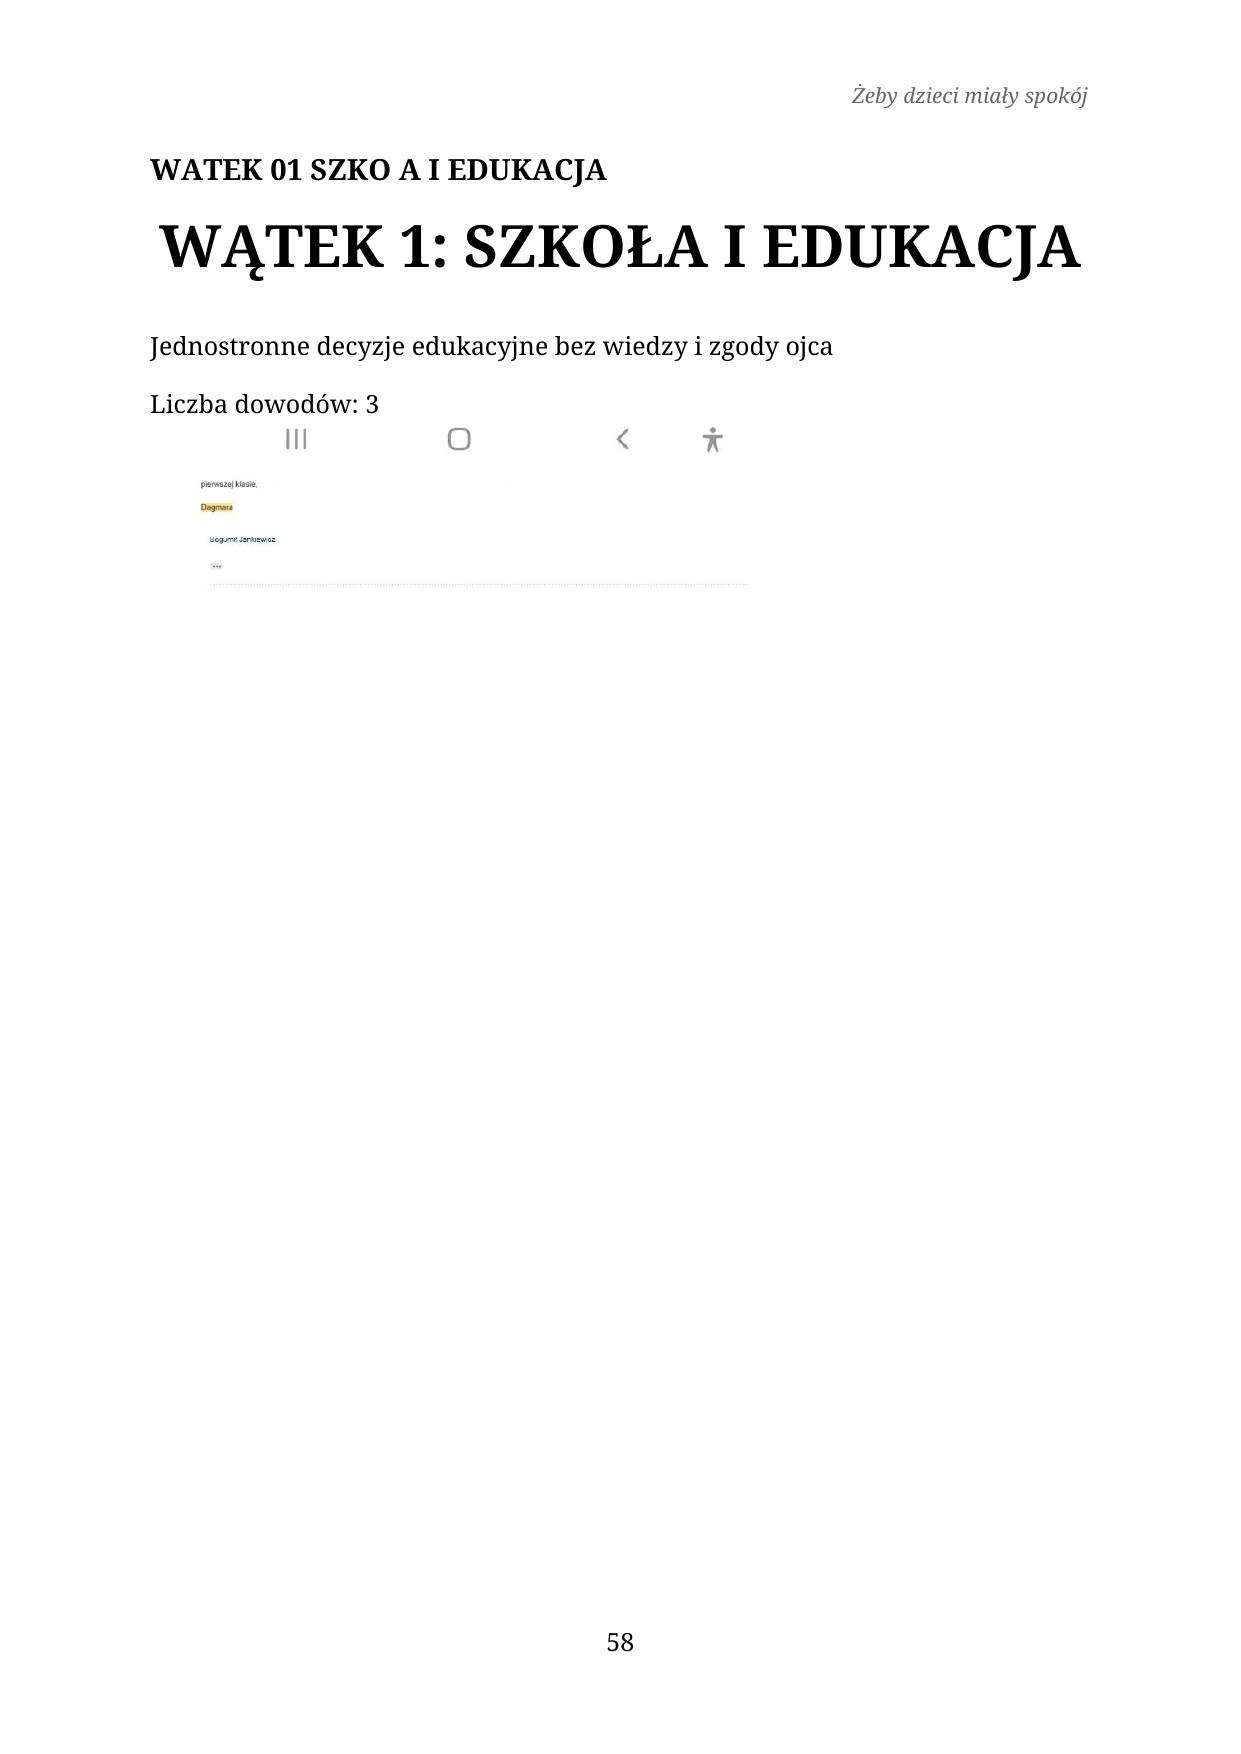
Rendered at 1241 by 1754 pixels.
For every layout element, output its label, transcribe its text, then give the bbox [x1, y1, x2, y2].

text Jednostronne decyzje edukacyjne bez wiedzy i zgody ojca [150, 325, 1090, 362]
text Liczba dowodów: 3 [150, 383, 1090, 421]
picture [168, 420, 769, 472]
title WĄTEK 1: SZKOŁA I EDUKACJA [1029, 237, 1090, 275]
picture [168, 537, 769, 589]
picture [168, 479, 769, 530]
title WĄTEK 1: SZKOŁA I EDUKACJA [150, 237, 255, 275]
title WĄTEK 1: SZKOŁA I EDUKACJA [252, 237, 1021, 275]
text WATEK 01 SZKO A I EDUKACJA [150, 150, 1090, 187]
